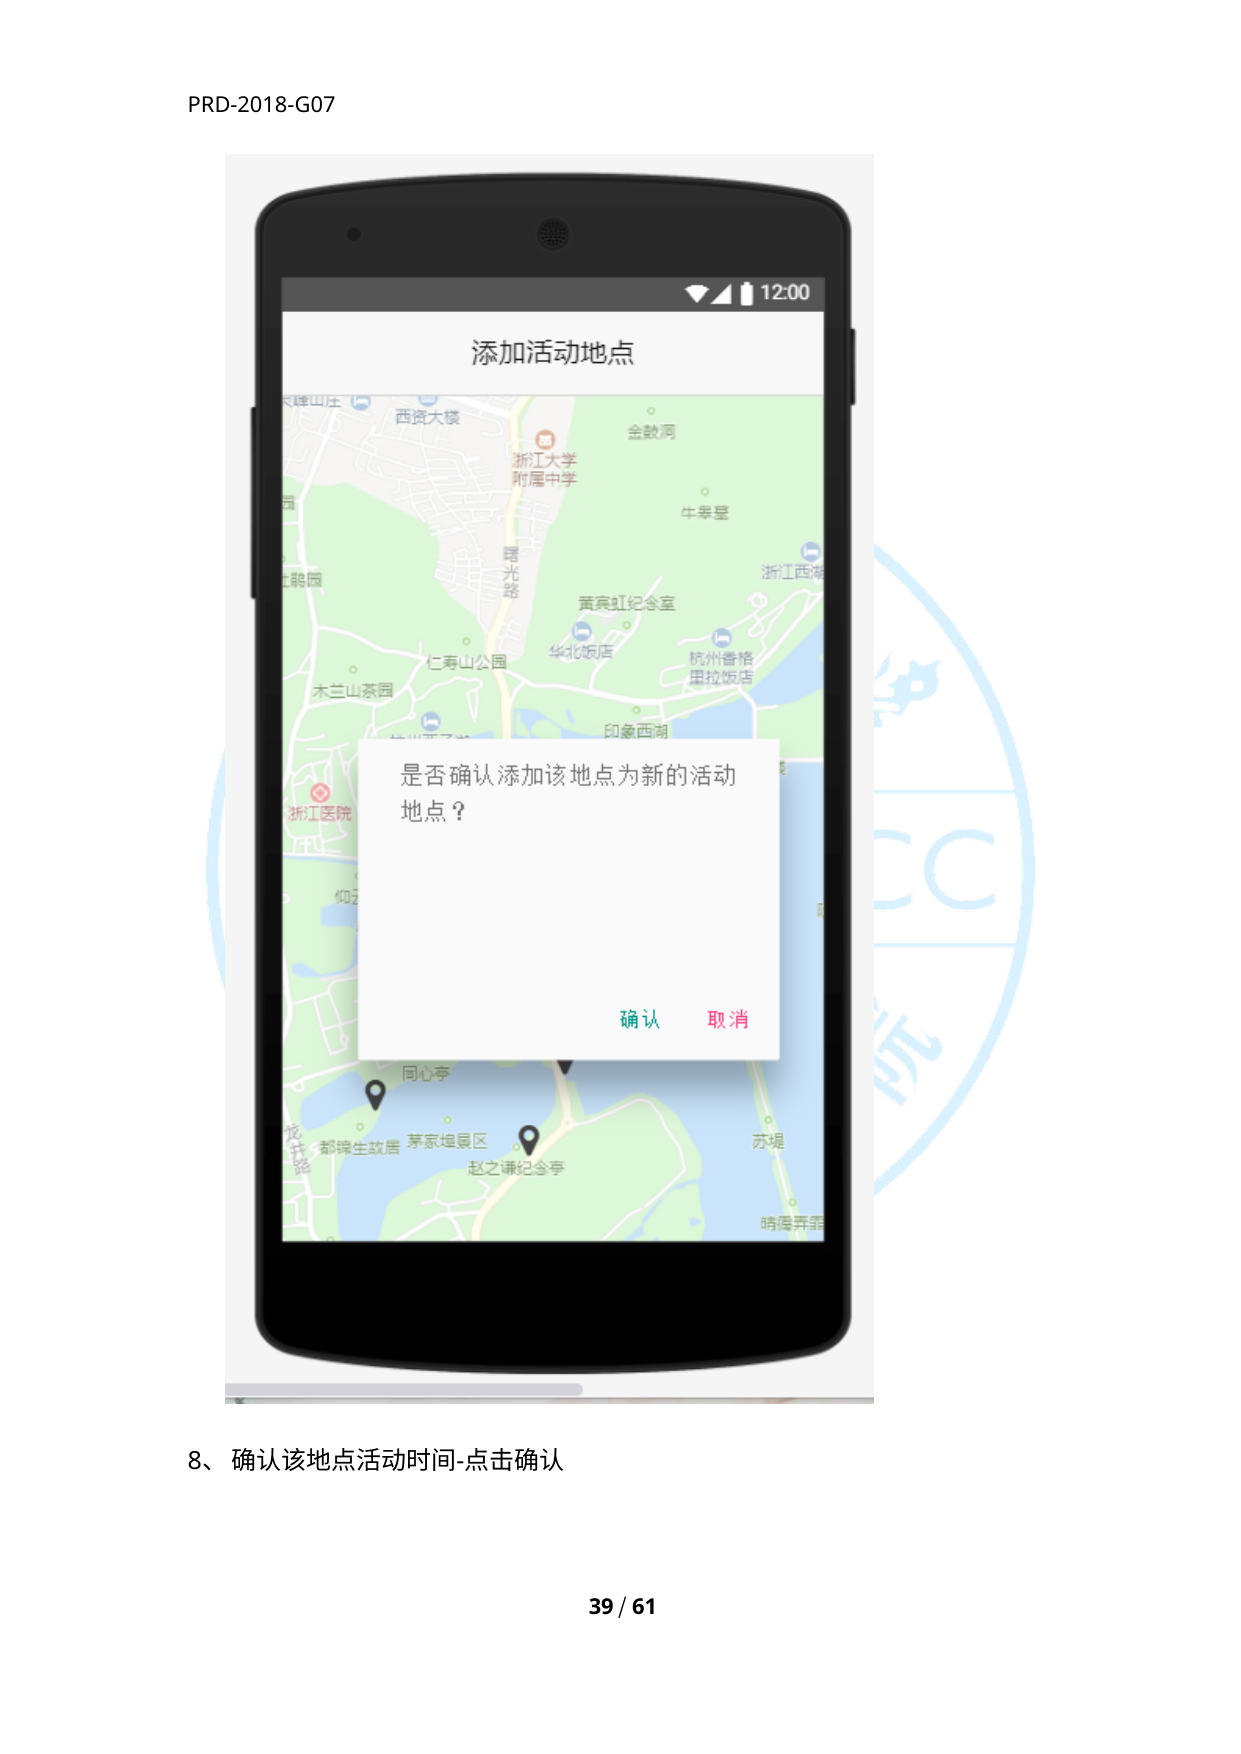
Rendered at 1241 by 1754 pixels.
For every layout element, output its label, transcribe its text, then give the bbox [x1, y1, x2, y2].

picture [225, 154, 874, 1404]
list 确认该地点活动时间-点击确认 [187, 1426, 1053, 1491]
